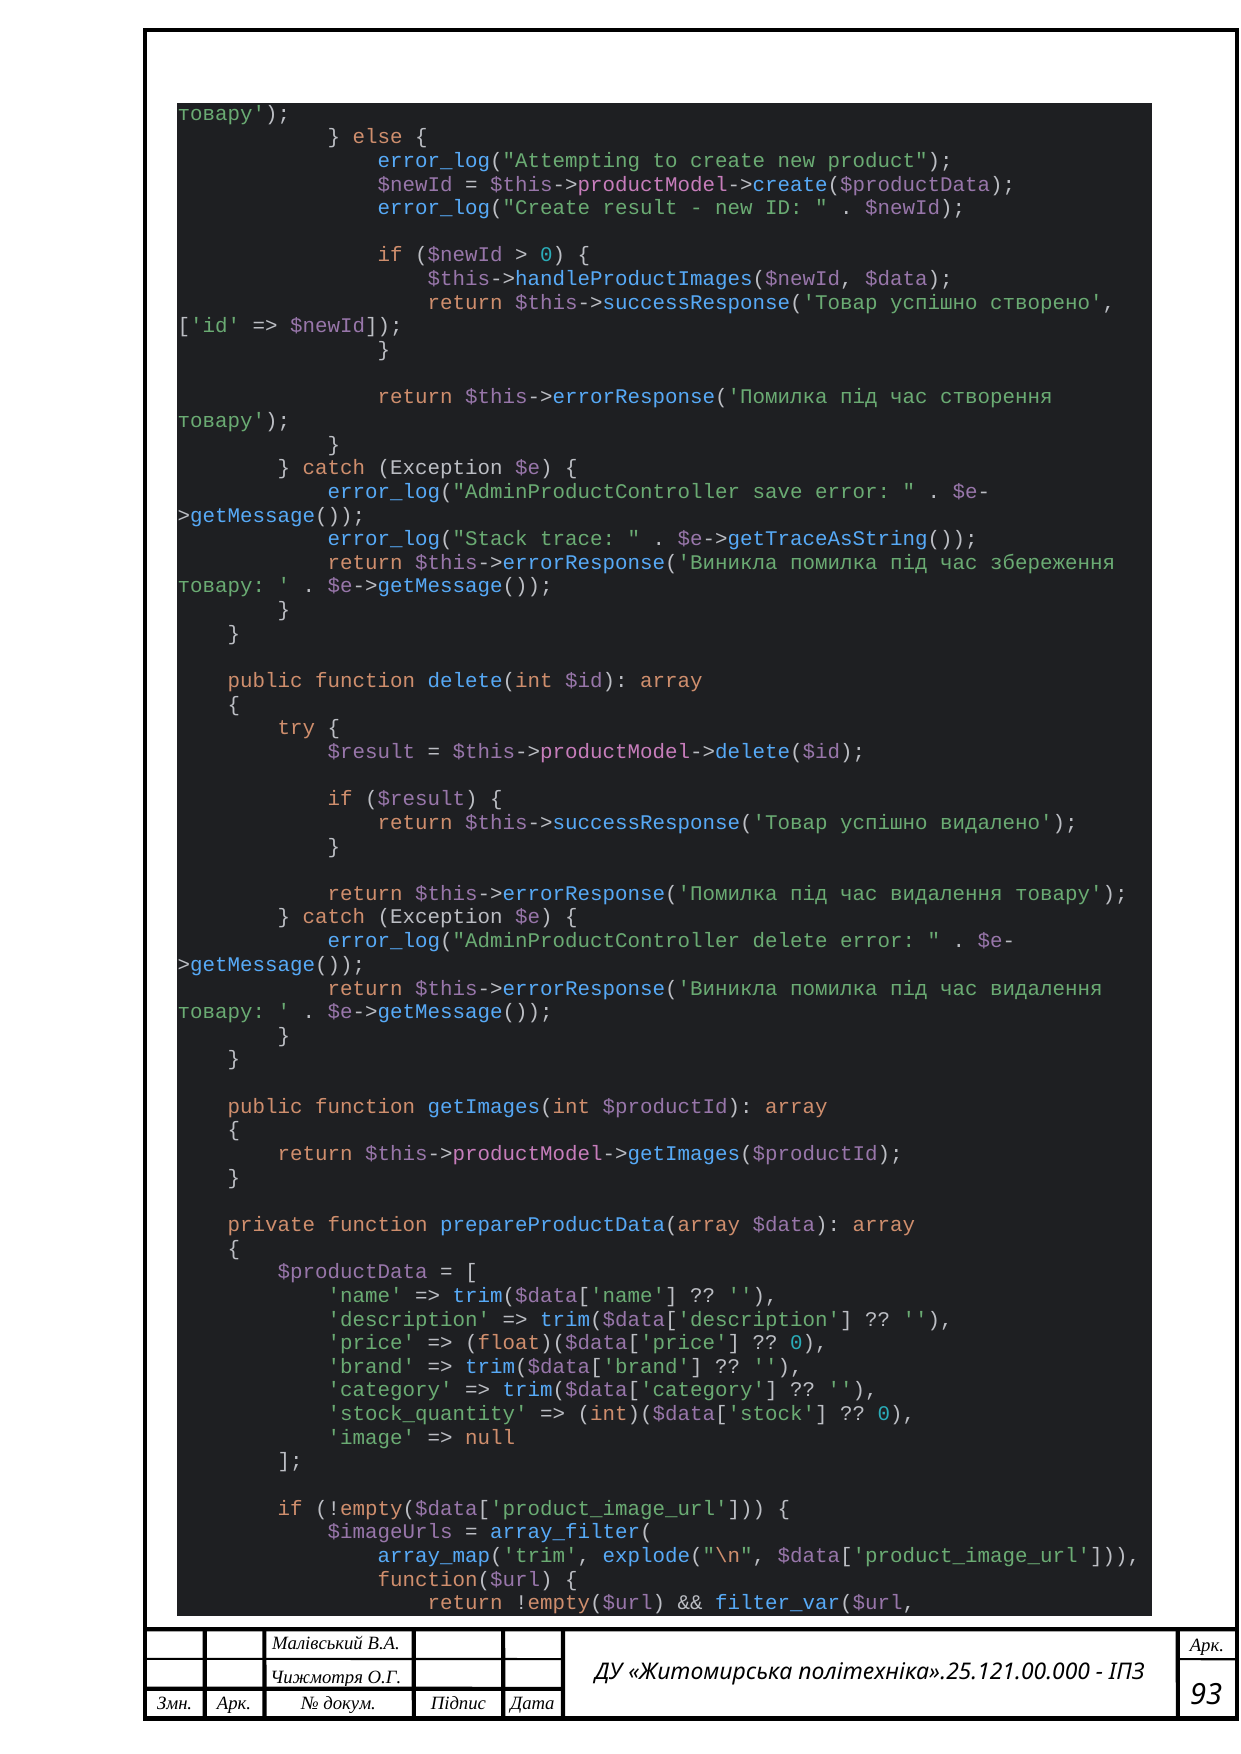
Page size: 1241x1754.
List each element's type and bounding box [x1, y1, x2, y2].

text [177, 103, 1152, 1616]
